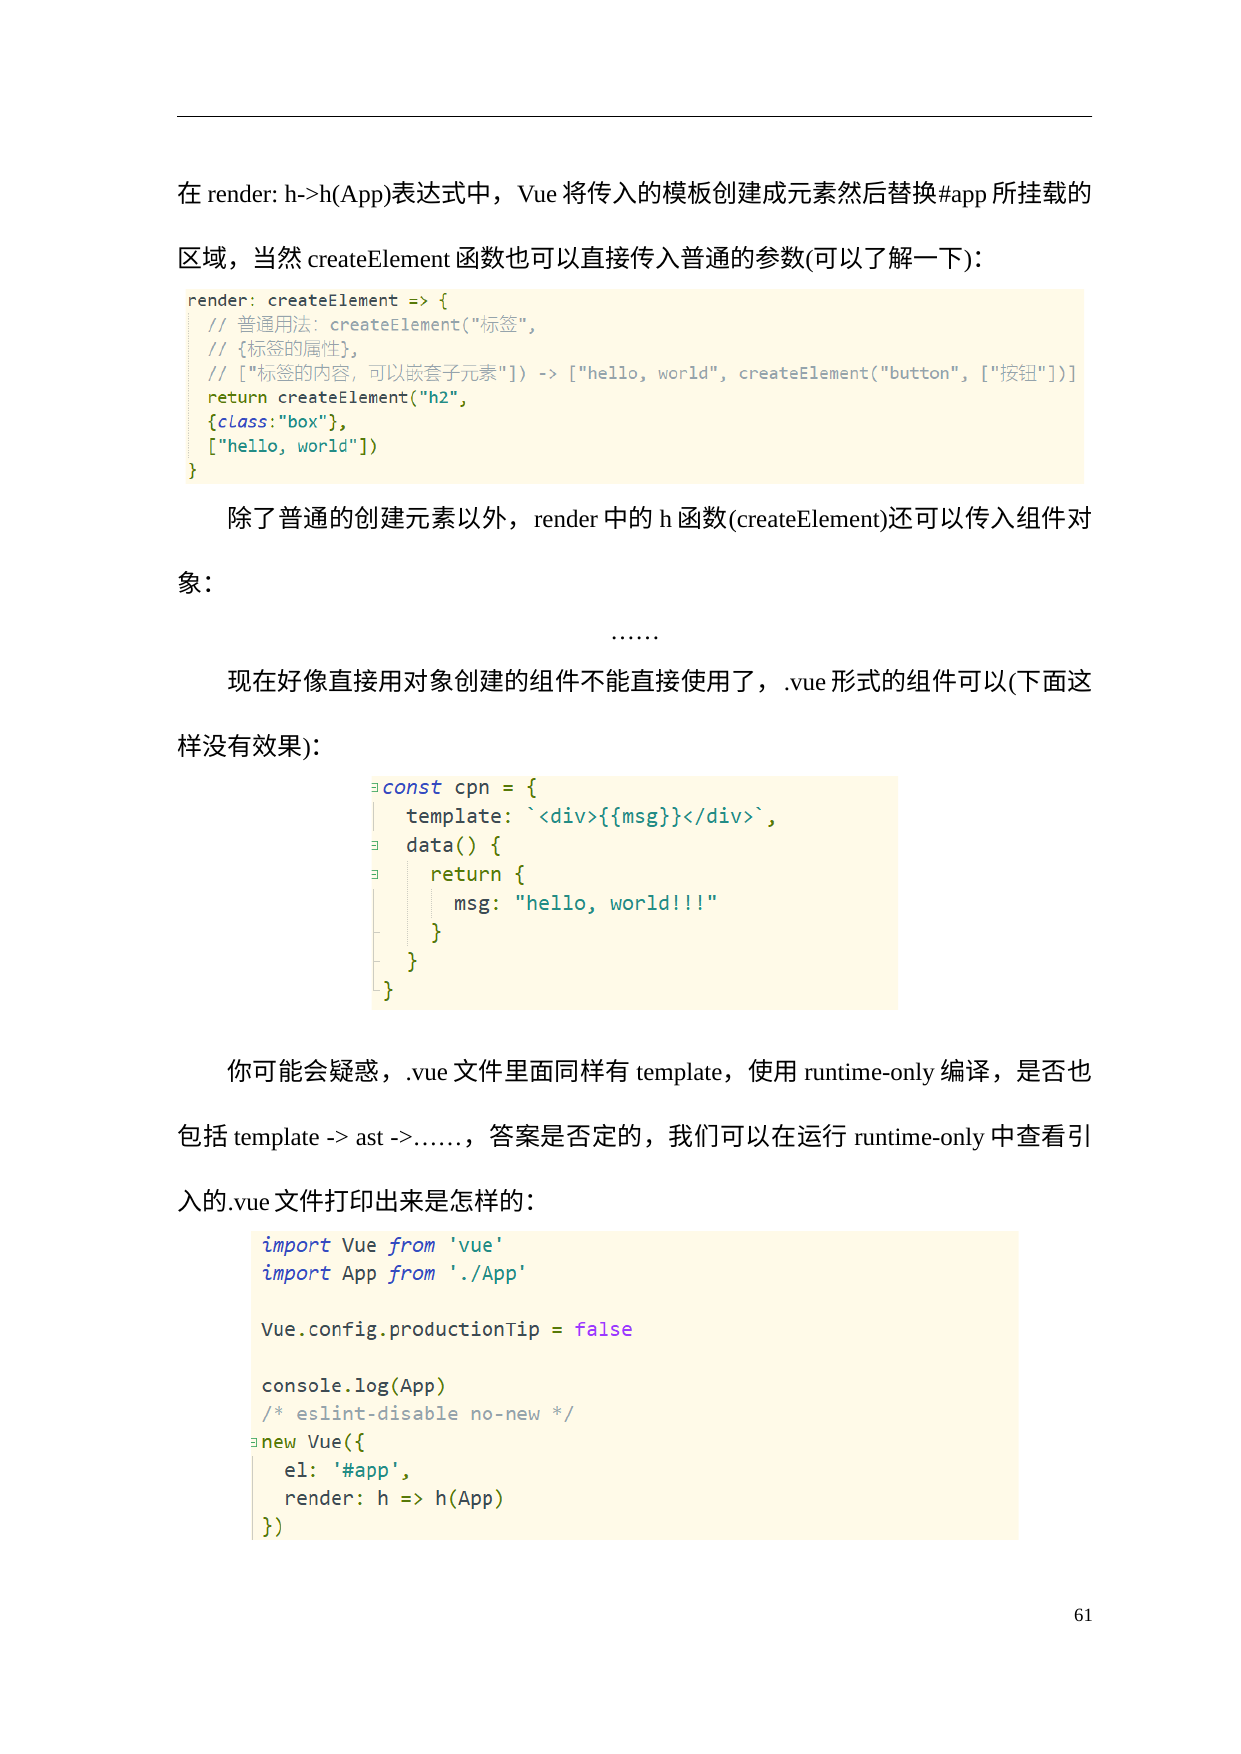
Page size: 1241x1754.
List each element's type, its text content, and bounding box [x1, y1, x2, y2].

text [177, 159, 1092, 289]
picture [185, 289, 1085, 484]
text 你可能会疑惑，.vue文件里面同样有template，使用runtime-only编译，是否也包括template -> ast ->……，答案是否定的，我们可以在运行runtime-only中查看引入的.vue文件打印出来是怎样的： [177, 1037, 1092, 1232]
text 现在好像直接用对象创建的组件不能直接使用了，.vue形式的组件可以(下面这样没有效果)： [177, 647, 1092, 777]
text …… [177, 614, 1092, 647]
picture [371, 776, 899, 1010]
text 除了普通的创建元素以外，render中的h函数(createElement)还可以传入组件对象： [177, 484, 1092, 614]
picture [251, 1231, 1019, 1540]
